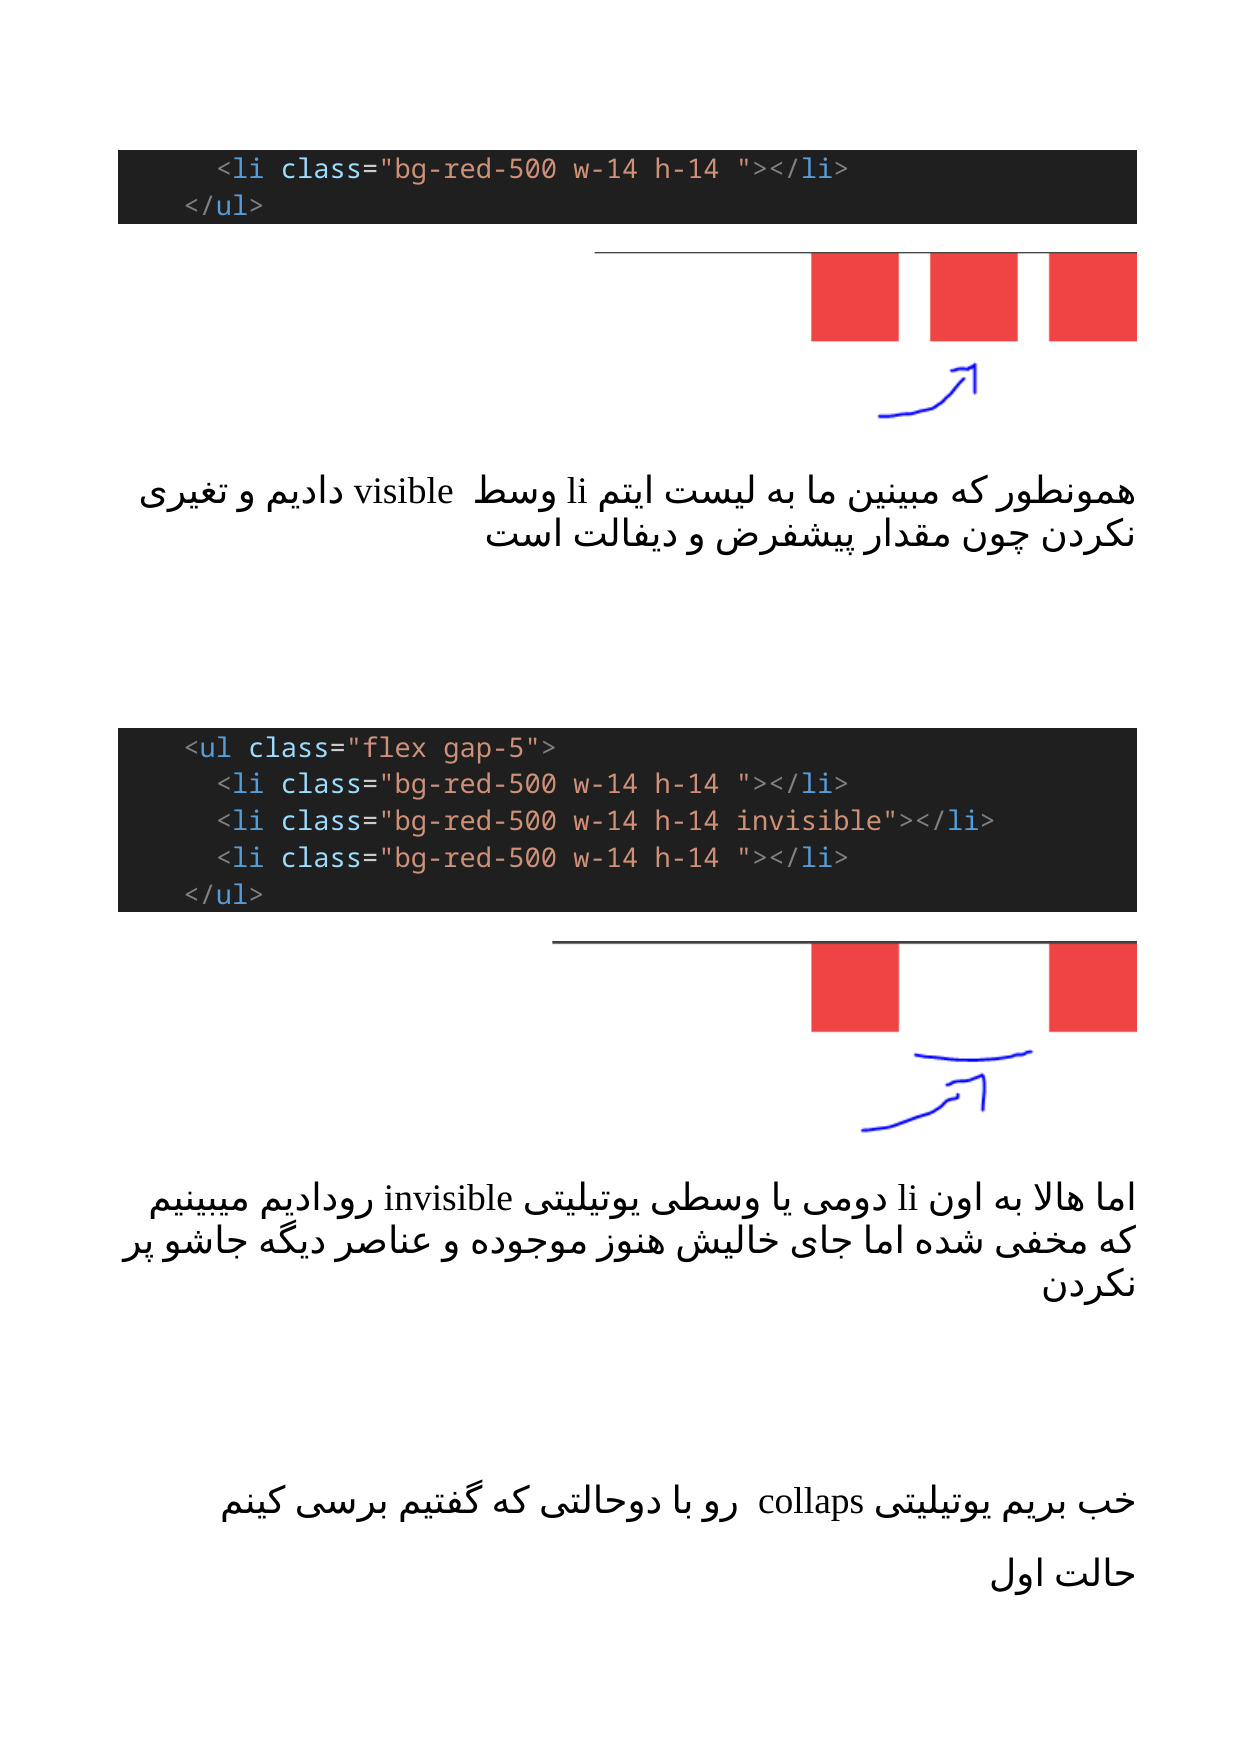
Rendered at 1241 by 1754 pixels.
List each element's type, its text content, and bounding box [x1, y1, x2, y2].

picture [552, 941, 1137, 1147]
text <li class="bg-red-500 w-14 h-14 "></li> [118, 765, 1137, 802]
text <li class="bg-red-500 w-14 h-14 "></li> [118, 839, 1137, 876]
subtitle اما هالا به اون li دومی یا وسطی یوتیلیتی invisible رودادیم میبینیم که مخفی شده اما جای خالیش هنوز موجوده و عناصر دیگه جاشو پر نکردن [118, 1176, 1137, 1305]
text <li class="bg-red-500 w-14 h-14 invisible"></li> [118, 802, 1137, 839]
text </ul> [118, 876, 1137, 912]
text </ul> [118, 187, 1137, 224]
picture [594, 252, 1137, 439]
text <li class="bg-red-500 w-14 h-14 "></li> [118, 150, 1137, 187]
subtitle حالت اول [118, 1551, 1137, 1594]
subtitle همونطور که مبینین ما به لیست ایتم li وسط visible دادیم و تغیری نکردن چون مقدار پیشفرض و دیفالت است [118, 468, 1137, 554]
subtitle خب بریم یوتیلیتی collaps رو با دوحالتی که گفتیم برسی کینم [118, 1479, 1137, 1522]
text <ul class="flex gap-5"> [118, 728, 1137, 765]
